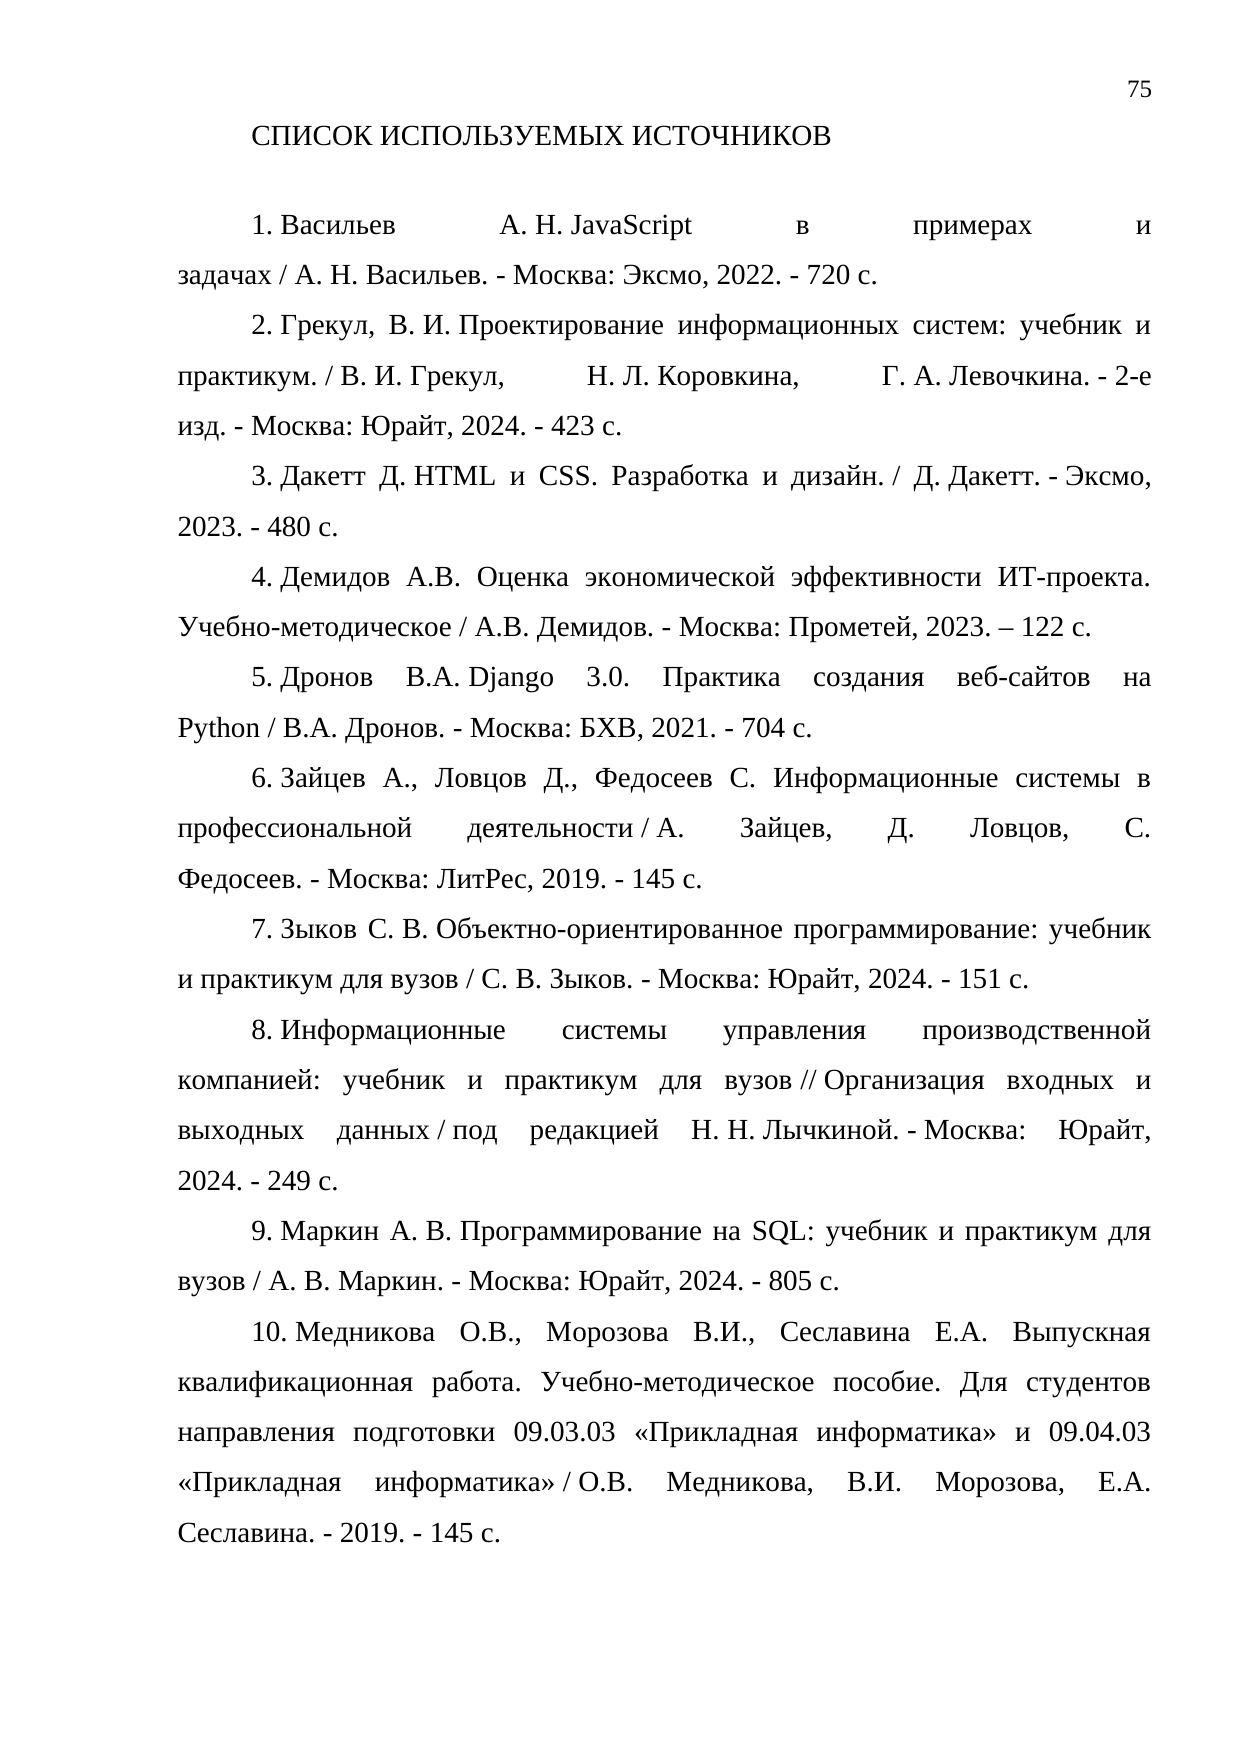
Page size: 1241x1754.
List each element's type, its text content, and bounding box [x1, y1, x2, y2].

list 6. Зайцев А., Ловцов Д., Федосеев С. Информационные системы в профессиональной деятельности / А. Зайцев, Д. Ловцов, С. Федосеев. - Москва: ЛитРес, 2019. - 145 с. [177, 760, 1152, 894]
list 4. Демидов А.В. Оценка экономической эффективности ИТ-проекта. Учебно-методическое / А.В. Демидов. - Москва: Прометей, 2023. – 122 с. [177, 559, 1152, 643]
list 1. Васильев А. Н. JavaScript в примерах и задачах / А. Н. Васильев. - Москва: Эксмо, 2022. - 720 с. [177, 207, 1152, 291]
list 7. Зыков С. В. Объектно-ориентированное программирование: учебник и практикум для вузов / С. В. Зыков. - Москва: Юрайт, 2024. - 151 с. [177, 911, 1152, 995]
list 2. Грекул, В. И. Проектирование информационных систем: учебник и практикум. / В. И. Грекул, Н. Л. Коровкина, Г. А. Левочкина. - 2-е изд. - Москва: Юрайт, 2024. - 423 с. [177, 307, 1152, 442]
list 5. Дронов В.А. Django 3.0. Практика создания веб-сайтов на Python / В.А. Дронов. - Москва: БХВ, 2021. - 704 с. [177, 659, 1152, 743]
list 10. Медникова О.В., Морозова В.И., Сеславина Е.А. Выпускная квалификационная работа. Учебно-методическое пособие. Для студентов направления подготовки 09.03.03 «Прикладная информатика» и 09.04.03 «Прикладная информатика» / О.В. Медникова, В.И. Морозова, Е.А. Сеславина. - 2019. - 145 с. [177, 1314, 1152, 1548]
list 8. Информационные системы управления производственной компанией: учебник и практикум для вузов // Организация входных и выходных данных / под редакцией Н. Н. Лычкиной. - Москва: Юрайт, 2024. - 249 с. [177, 1012, 1152, 1196]
subtitle Список используемых источников [177, 118, 1152, 152]
list 3. Дакетт Д. HTML и CSS. Разработка и дизайн. / Д. Дакетт. - Эксмо, 2023. - 480 с. [177, 458, 1152, 542]
list 9. Маркин А. В. Программирование на SQL: учебник и практикум для вузов / А. В. Маркин. - Москва: Юрайт, 2024. - 805 с. [177, 1213, 1152, 1297]
